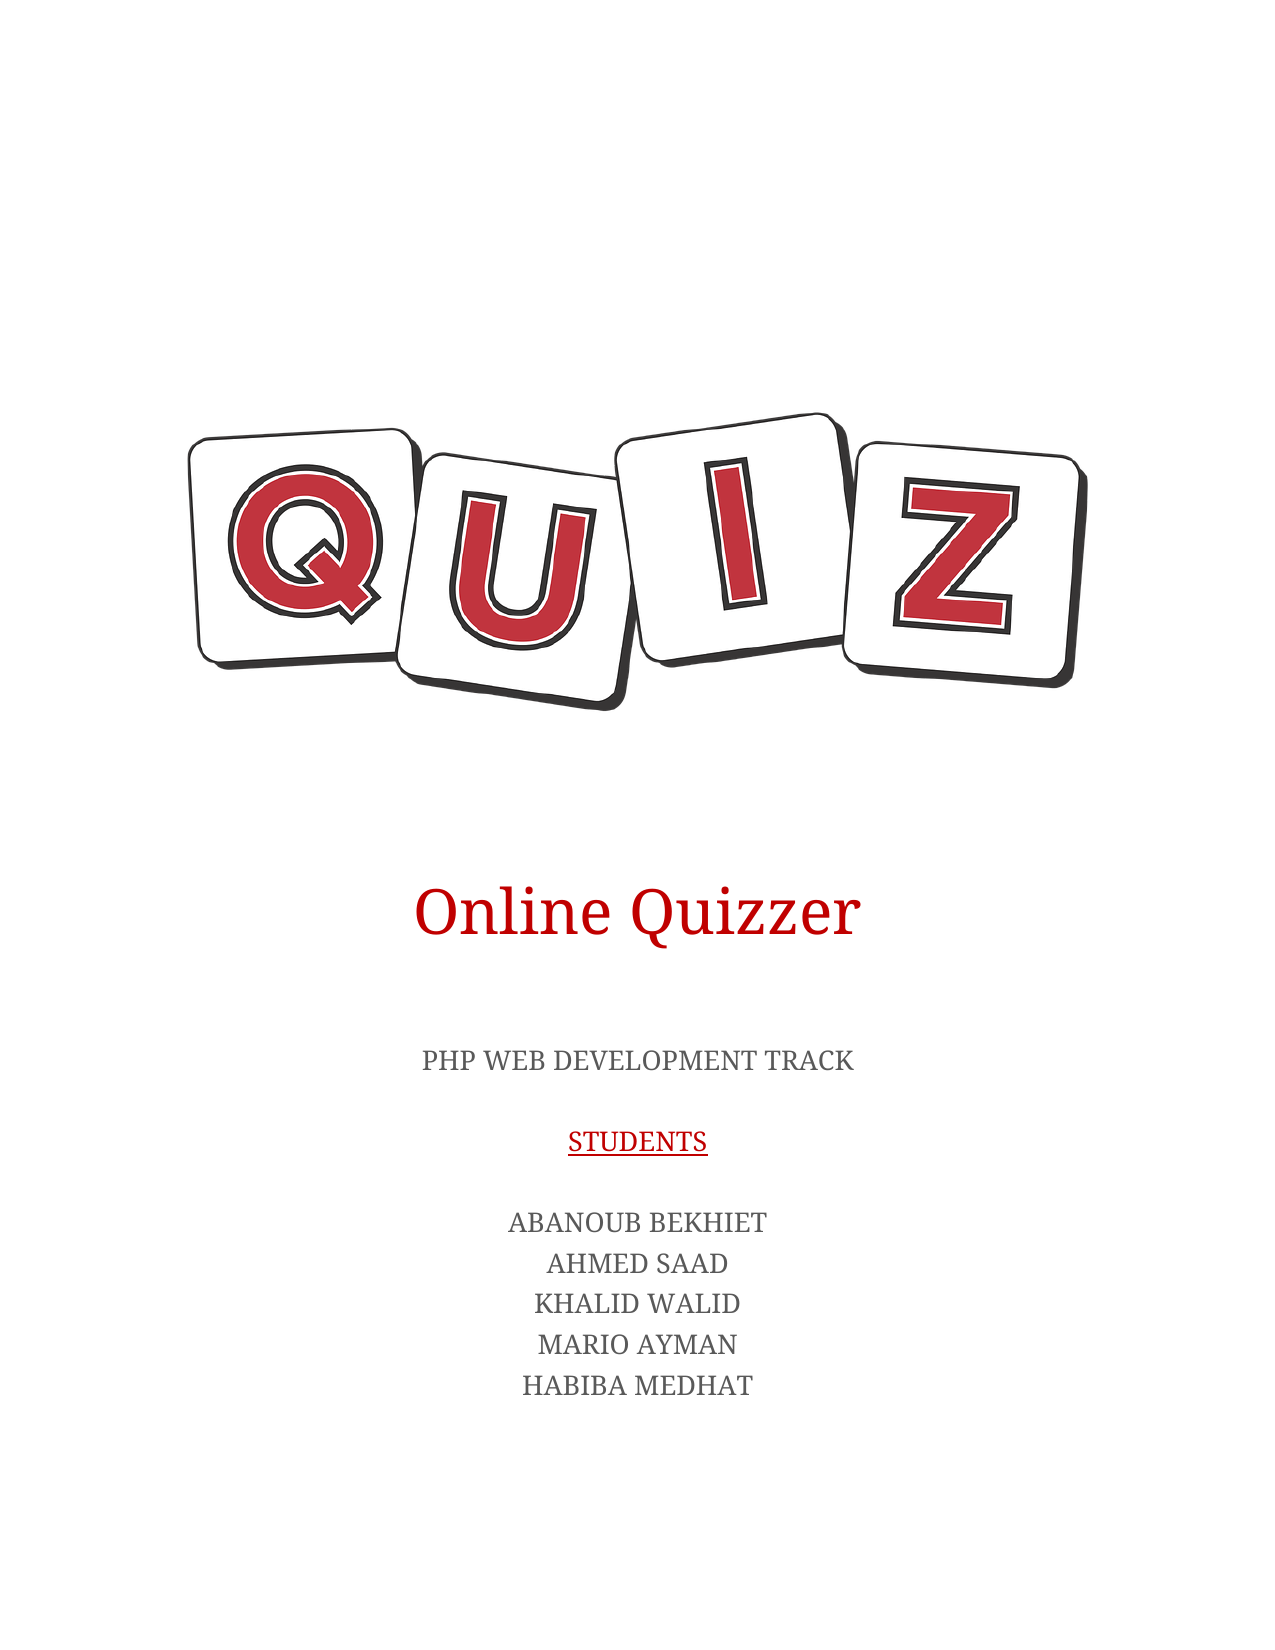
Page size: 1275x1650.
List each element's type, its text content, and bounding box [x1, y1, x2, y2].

subtitle Khalid walid [187, 1285, 1087, 1322]
subtitle Habiba medhat [187, 1366, 1087, 1403]
picture [187, 336, 1088, 787]
subtitle Abanoub Bekhiet [187, 1204, 1087, 1241]
subtitle mario ayman [187, 1326, 1087, 1362]
title Online Quizzer [187, 867, 1087, 953]
subtitle PHP WEB DEVELOPMENT Track [187, 1042, 1087, 1079]
subtitle Ahmed Saad [187, 1244, 1087, 1281]
subtitle Students [187, 1123, 1087, 1160]
